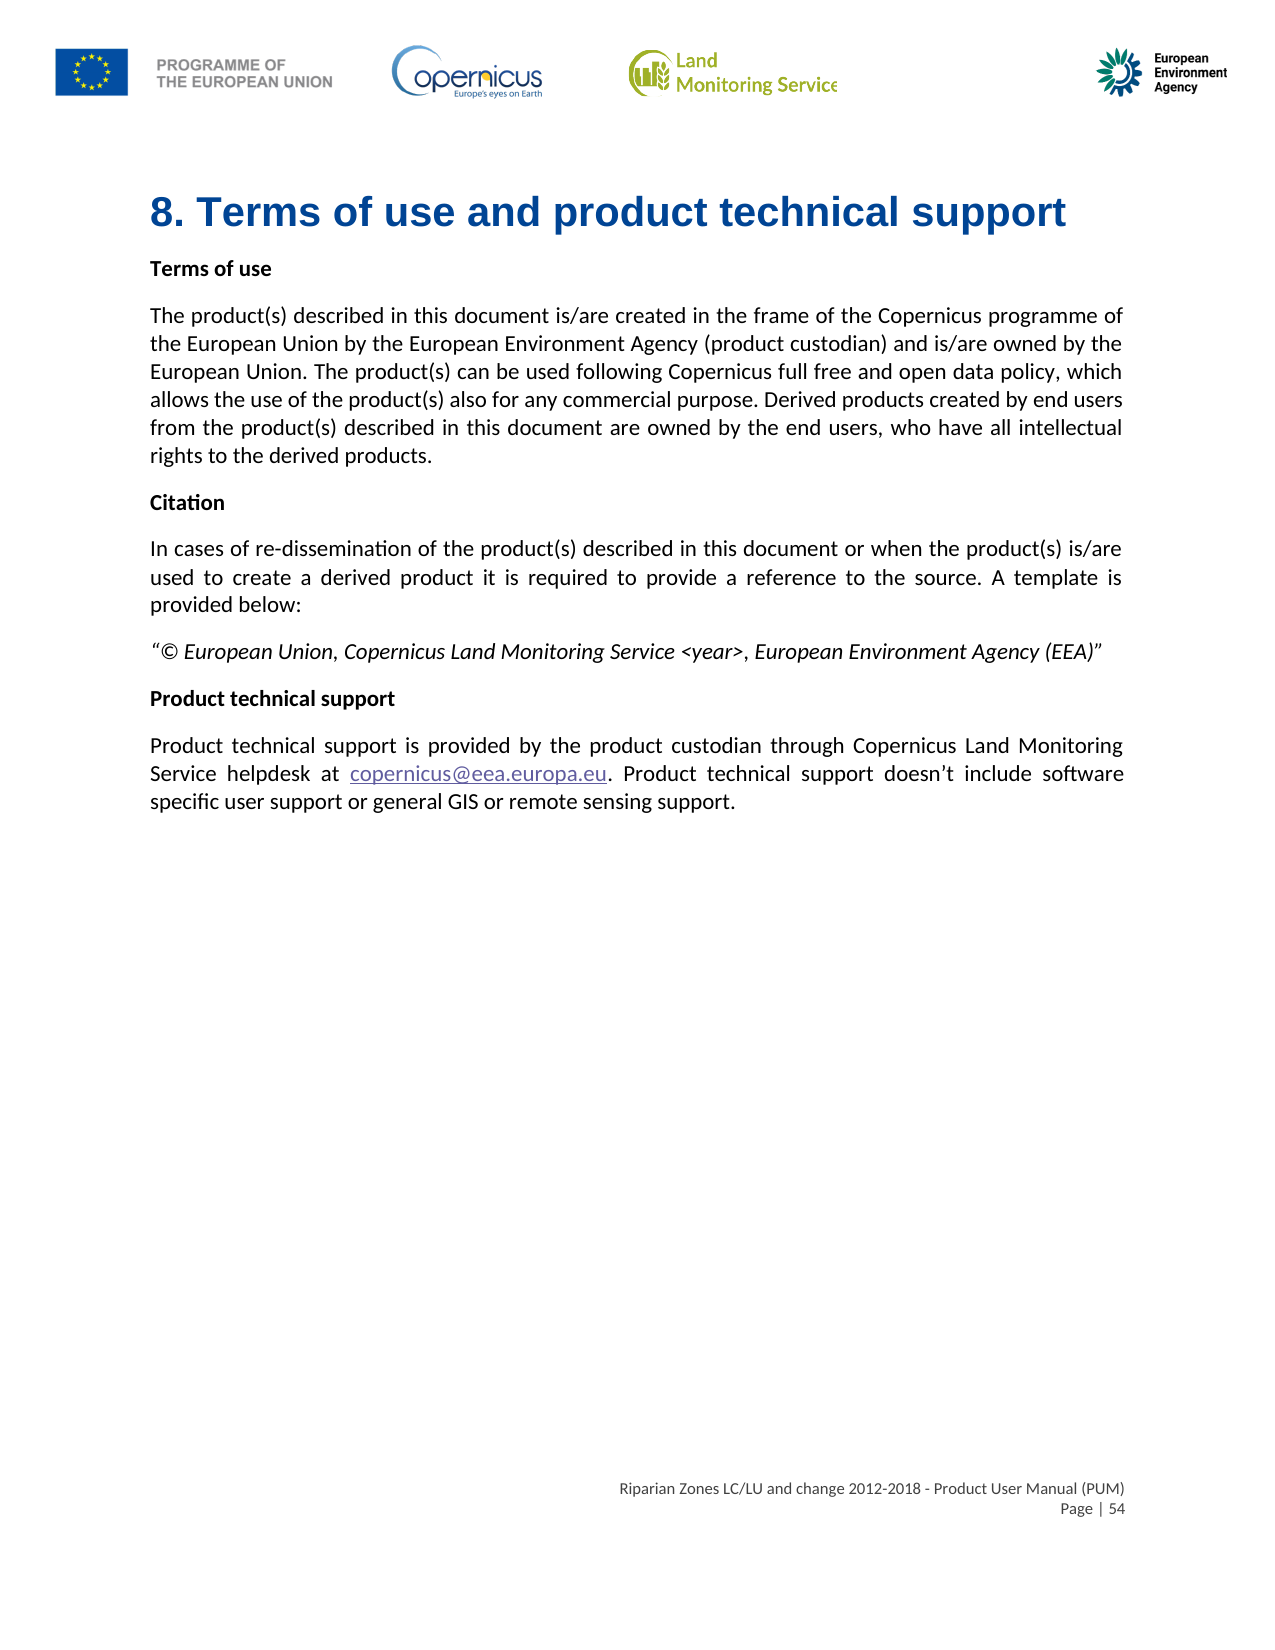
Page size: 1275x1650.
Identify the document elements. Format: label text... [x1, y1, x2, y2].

text Product technical support is provided by the product custodian through Copernicus Land Monitoring Service helpdesk at copernicus@eea.europa.eu. Product technical support doesn’t include software specific user support or general GIS or remote sensing support. [150, 731, 1125, 815]
picture [29, 21, 351, 124]
text Product technical support [150, 684, 1125, 712]
picture [628, 50, 837, 97]
text In cases of re-dissemination of the product(s) described in this document or when the product(s) is/are used to create a derived product it is required to provide a reference to the source. A template is provided below: [150, 534, 1125, 619]
picture [1094, 46, 1228, 97]
text “© European Union, Copernicus Land Monitoring Service <year>, European Environment Agency (EEA)” [150, 637, 1125, 665]
text The product(s) described in this document is/are created in the frame of the Copernicus programme of the European Union by the European Environment Agency (product custodian) and is/are owned by the European Union. The product(s) can be used following Copernicus full free and open data policy, which allows the use of the product(s) also for any commercial purpose. Derived products created by end users from the product(s) described in this document are owned by the end users, who have all intellectual rights to the derived products. [150, 301, 1125, 469]
text Citation [150, 488, 1125, 516]
text Terms of use [150, 254, 1125, 282]
subtitle 8. Terms of use and product technical support [150, 187, 1125, 235]
picture [371, 15, 560, 130]
